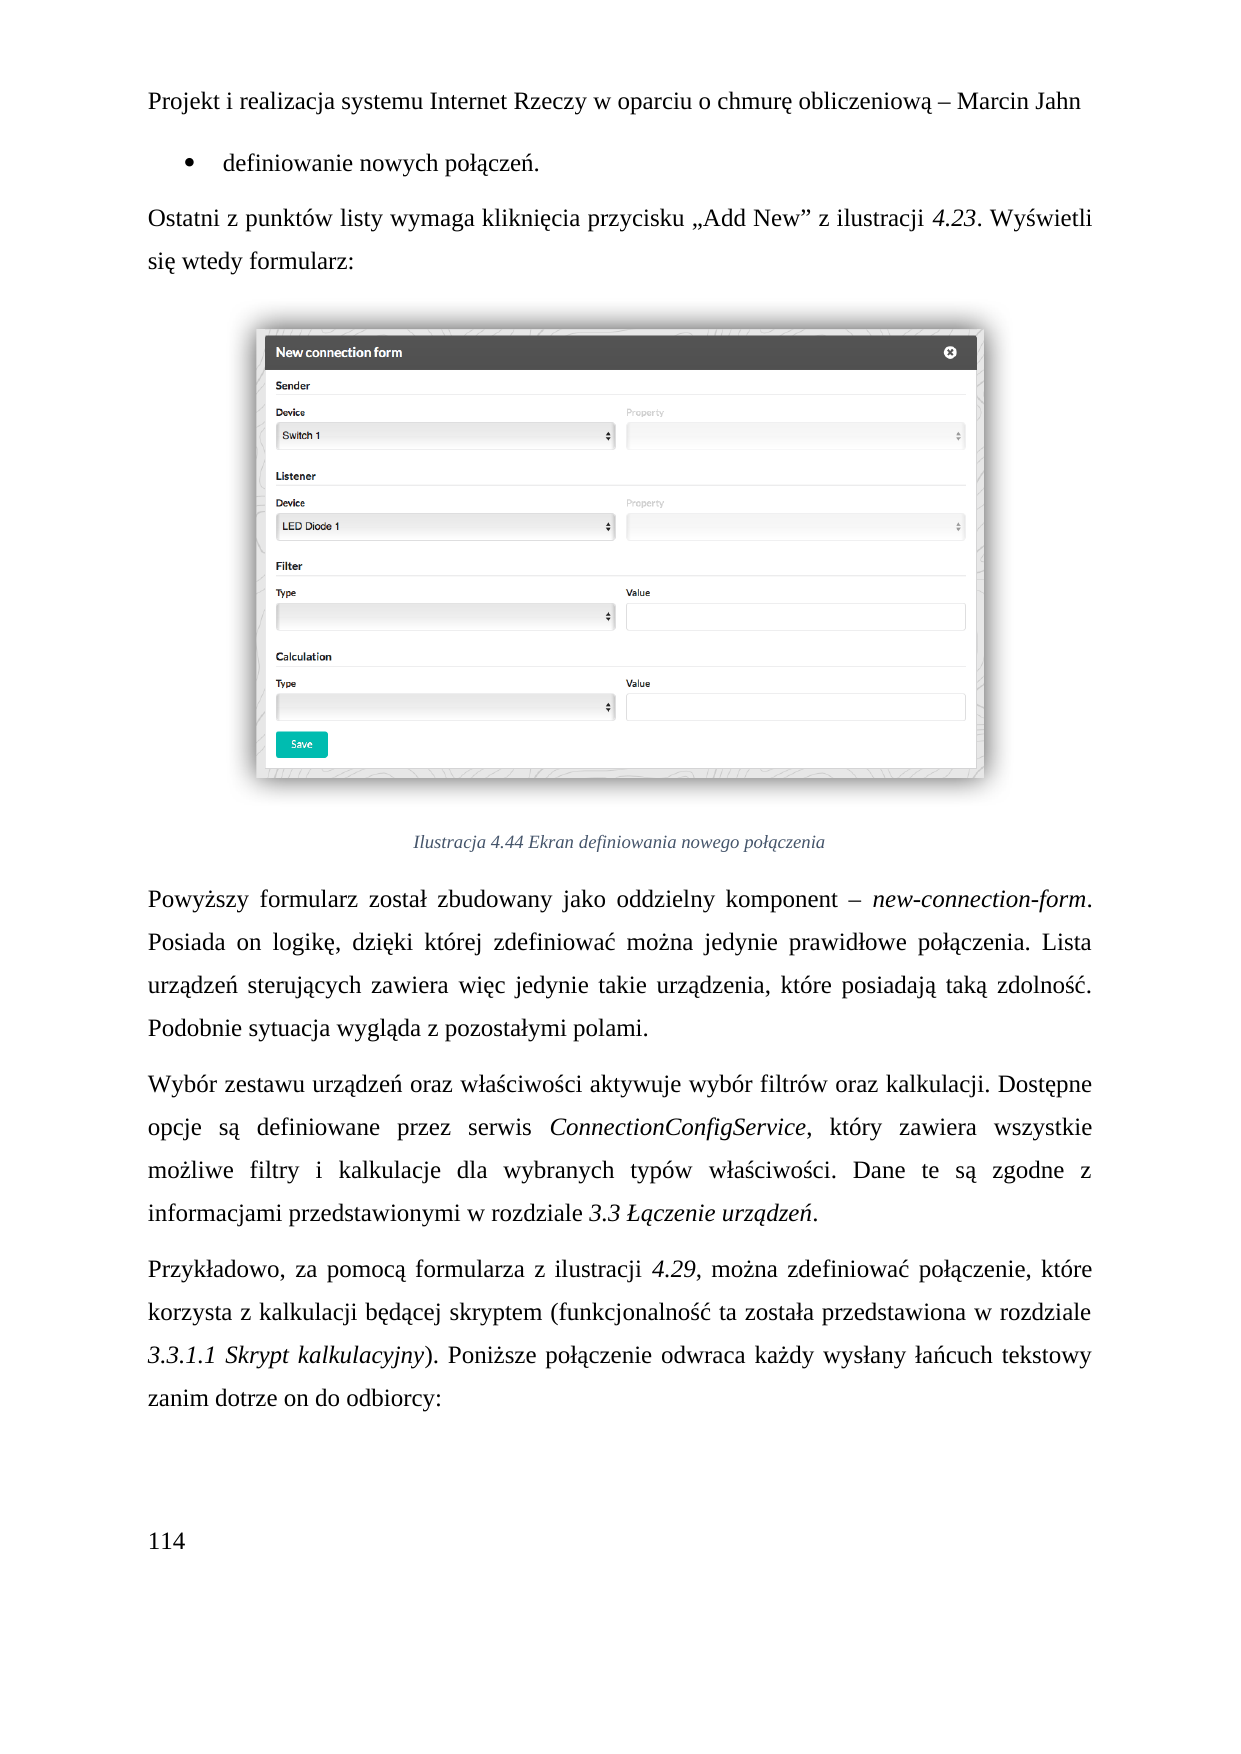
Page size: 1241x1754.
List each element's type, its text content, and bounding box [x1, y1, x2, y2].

list definiowanie nowych połączeń. [185, 148, 1093, 176]
picture [256, 329, 984, 778]
text Wybór zestawu urządzeń oraz właściwości aktywuje wybór filtrów oraz kalkulacji. Dostępne opcje są definiowane przez serwis ConnectionConfigService, który zawiera wszystkie możliwe filtry i kalkulacje dla wybranych typów właściwości. Dane te są zgodne z informacjami przedstawionymi w rozdziale 3.3 Łączenie urządzeń. [148, 1069, 1093, 1227]
text Powyższy formularz został zbudowany jako oddzielny komponent – new-connection-form. Posiada on logikę, dzięki której zdefiniować można jedynie prawidłowe połączenia. Lista urządzeń sterujących zawiera więc jedynie takie urządzenia, które posiadają taką zdolność. Podobnie sytuacja wygląda z pozostałymi polami. [148, 884, 1093, 1042]
text Przykładowo, za pomocą formularza z ilustracji 4.29, można zdefiniować połączenie, które korzysta z kalkulacji będącej skryptem (funkcjonalność ta została przedstawiona w rozdziale 3.3.1.1 Skrypt kalkulacyjny). Poniższe połączenie odwraca każdy wysłany łańcuch tekstowy zanim dotrze on do odbiorcy: [148, 1254, 1093, 1412]
text Ostatni z punktów listy wymaga kliknięcia przycisku „Add New” z ilustracji 4.23. Wyświetli się wtedy formularz: [148, 203, 1093, 275]
